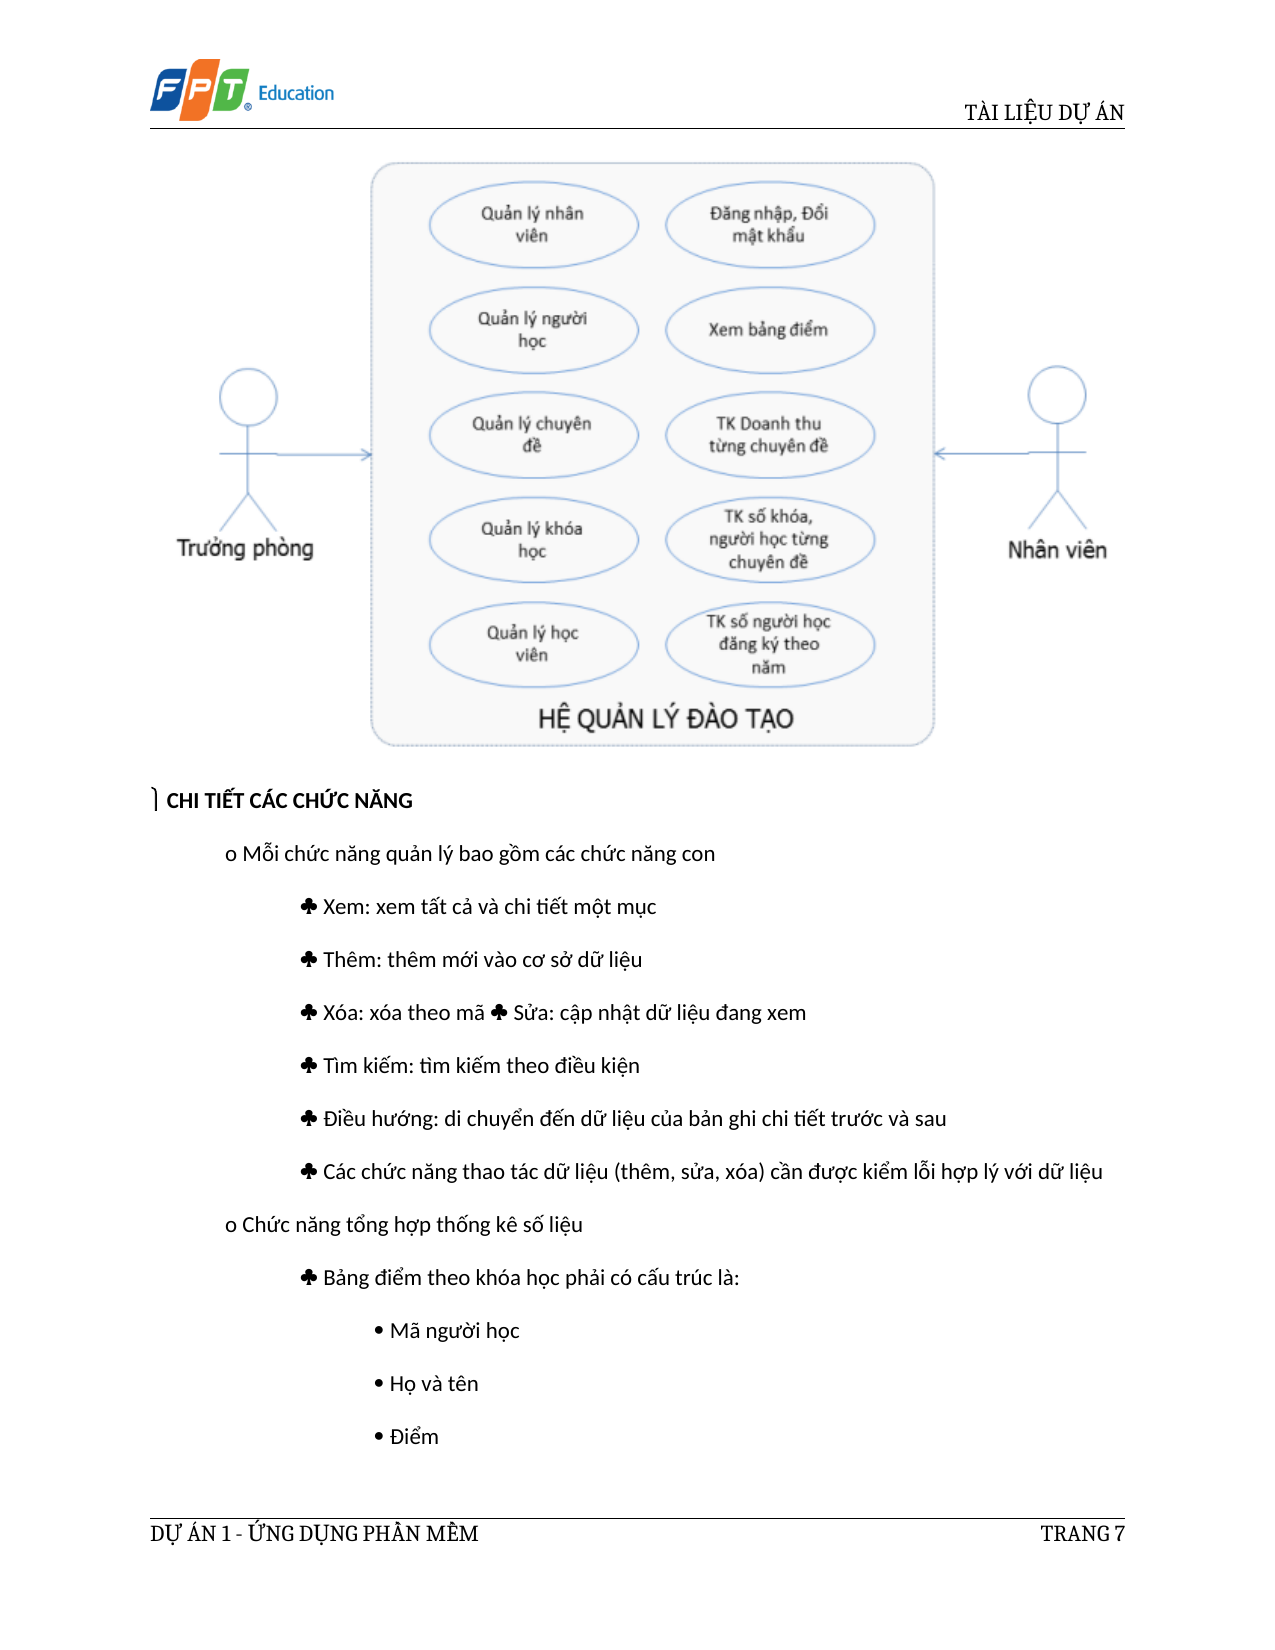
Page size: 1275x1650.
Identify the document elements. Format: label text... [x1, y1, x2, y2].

text Thêm: thêm mới vào cơ sở dữ liệu [300, 945, 1125, 973]
text Tìm kiếm: tìm kiếm theo điều kiện [300, 1051, 1125, 1079]
text Xem: xem tất cả và chi tiết một mục [300, 892, 1125, 920]
text o Mỗi chức năng quản lý bao gồm các chức năng con [225, 839, 1125, 867]
text Xóa: xóa theo mã Sửa: cập nhật dữ liệu đang xem [300, 998, 1125, 1026]
text Mã người học [375, 1316, 1125, 1344]
text Các chức năng thao tác dữ liệu (thêm, sửa, xóa) cần được kiểm lỗi hợp lý với dữ liệu [300, 1157, 1125, 1185]
text o Chức năng tổng hợp thống kê số liệu [225, 1210, 1125, 1238]
text CHI TIẾT CÁC CHỨC NĂNG [150, 786, 1125, 814]
text Điều hướng: di chuyển đến dữ liệu của bản ghi chi tiết trước và sau [300, 1104, 1125, 1132]
picture [150, 59, 336, 121]
text Họ và tên [375, 1369, 1125, 1397]
text Bảng điểm theo khóa học phải có cấu trúc là: [300, 1263, 1125, 1291]
picture [150, 150, 1125, 762]
text Điểm [375, 1422, 1125, 1451]
